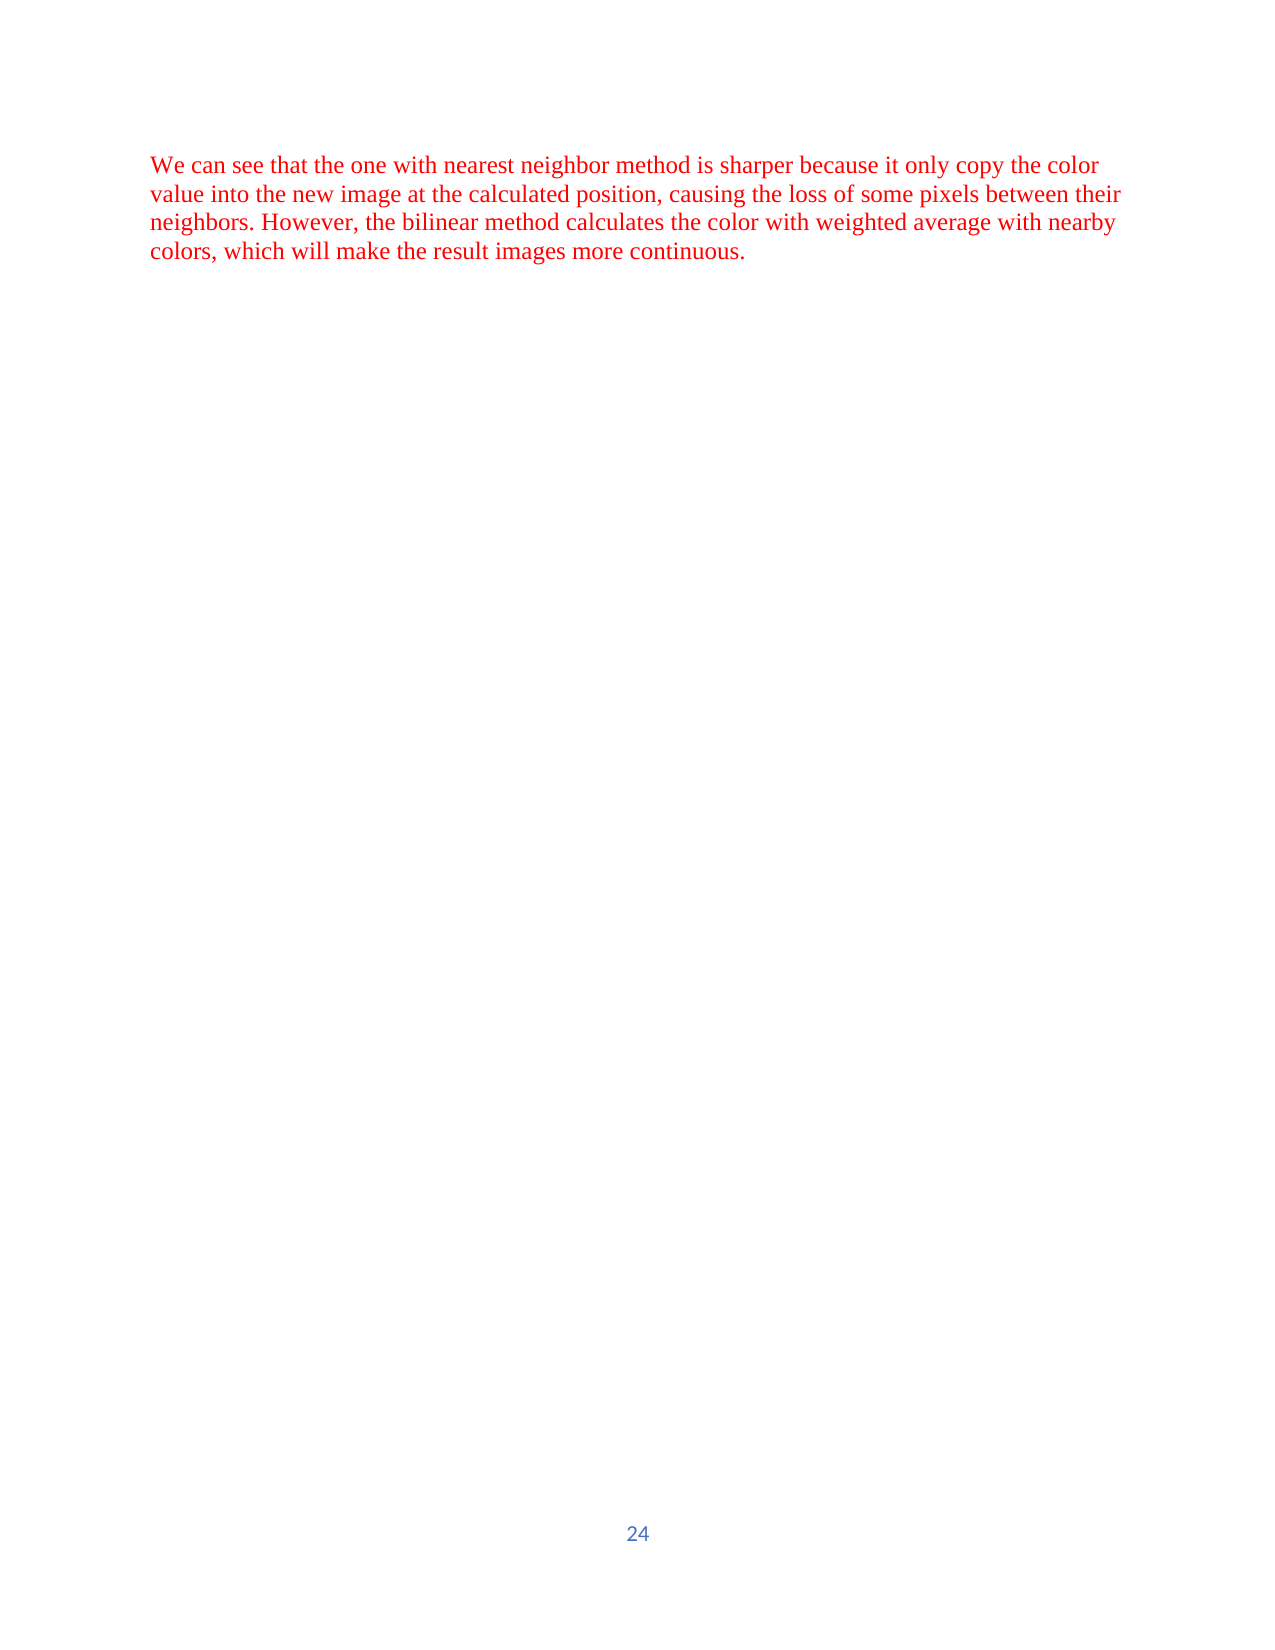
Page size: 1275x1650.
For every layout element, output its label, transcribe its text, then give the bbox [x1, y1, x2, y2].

text We can see that the one with nearest neighbor method is sharper because it only copy the color value into the new image at the calculated position, causing the loss of some pixels between their neighbors. However, the bilinear method calculates the color with weighted average with nearby colors, which will make the result images more continuous. [150, 150, 1125, 265]
